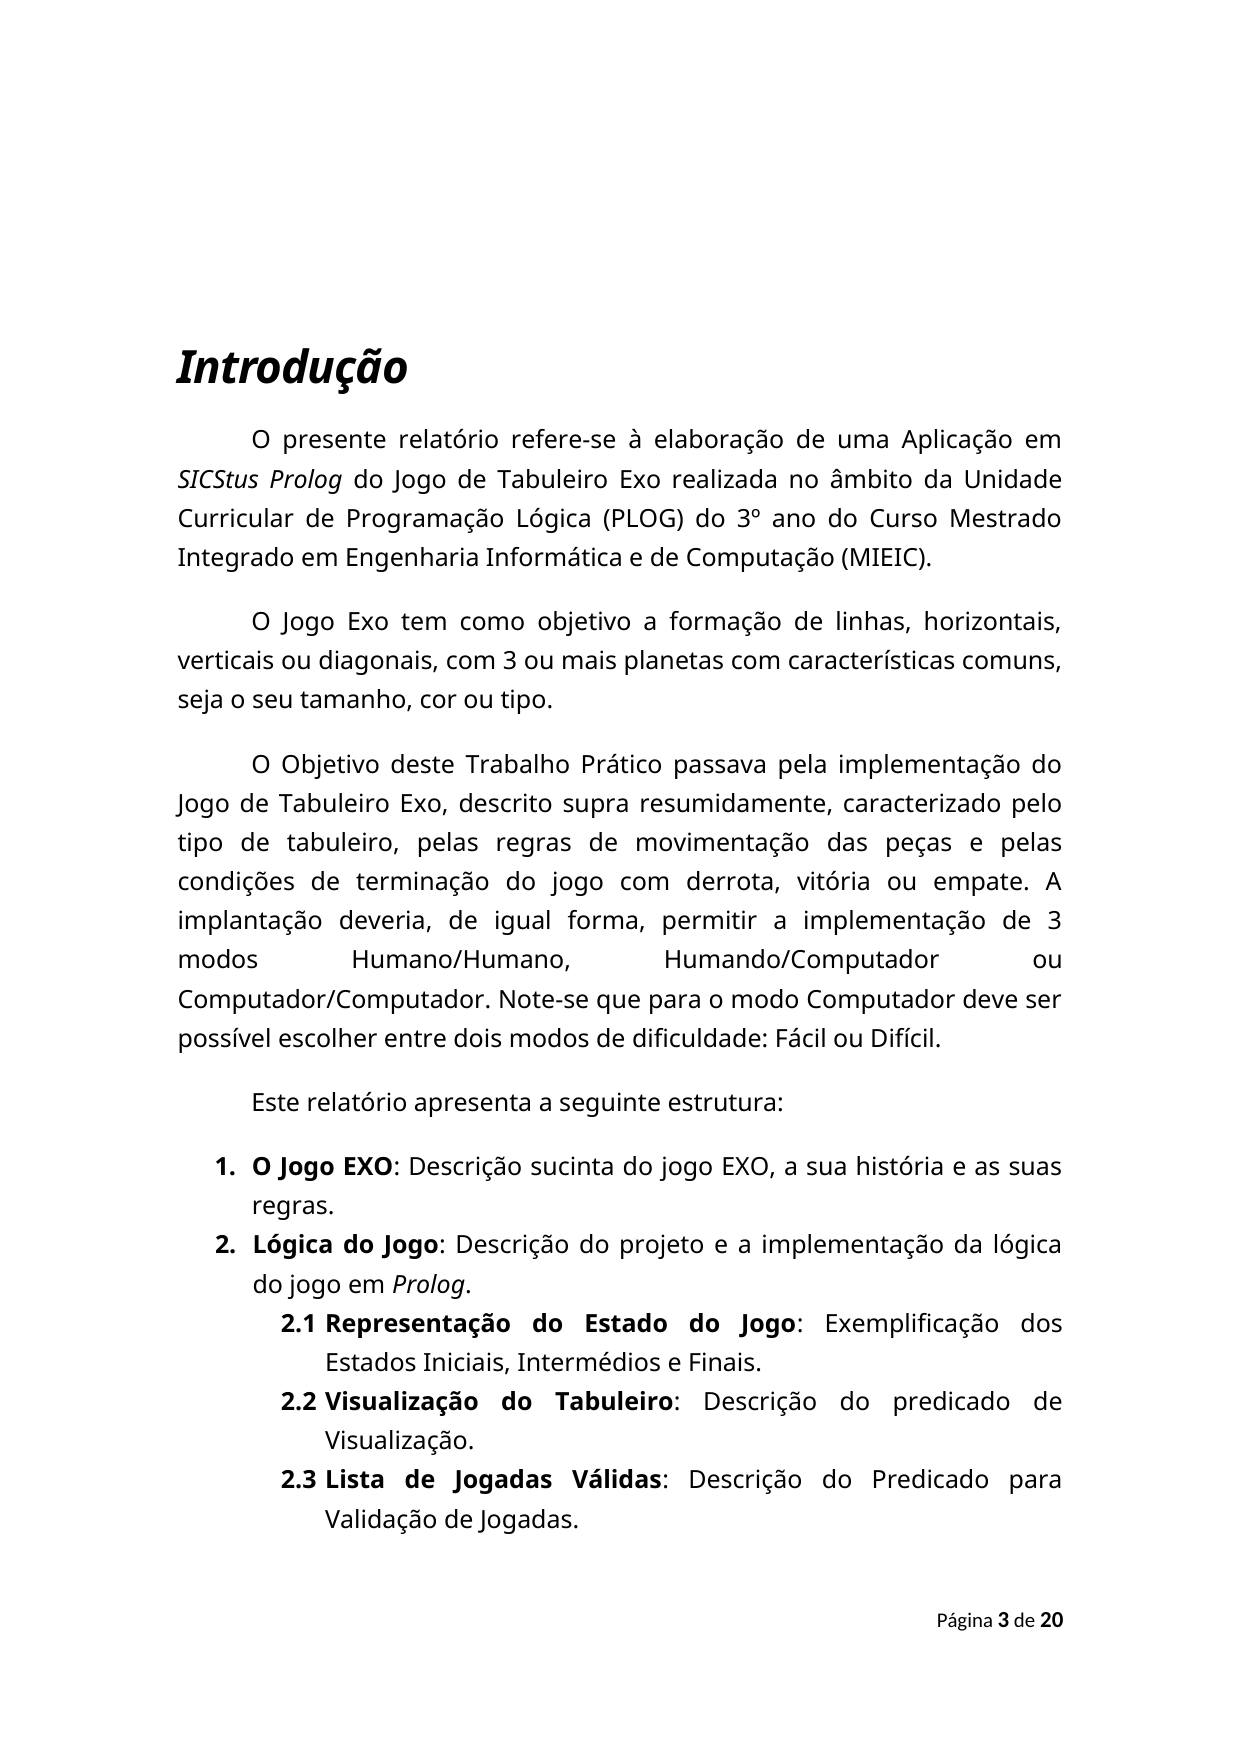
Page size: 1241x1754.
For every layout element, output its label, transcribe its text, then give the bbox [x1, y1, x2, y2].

list O Jogo EXO: Descrição sucinta do jogo EXO, a sua história e as suas regras. [214, 1149, 1063, 1222]
list Lista de Jogadas Válidas: Descrição do Predicado para Validação de Jogadas. [281, 1487, 1063, 1560]
text O presente relatório refere-se à elaboração de uma Aplicação em SICStus Prolog do Jogo de Tabuleiro Exo realizada no âmbito da Unidade Curricular de Programação Lógica (PLOG) do 3º ano do Curso Mestrado Integrado em Engenharia Informática e de Computação (MIEIC). [177, 422, 1063, 574]
list Lógica do Jogo: Descrição do projeto e a implementação da lógica do jogo em Prolog. [215, 1252, 1063, 1325]
text O Jogo Exo tem como objetivo a formação de linhas, horizontais, verticais ou diagonais, com 3 ou mais planetas com características comuns, seja o seu tamanho, cor ou tipo. [177, 604, 1063, 716]
text O Objetivo deste Trabalho Prático passava pela implementação do Jogo de Tabuleiro Exo, descrito supra resumidamente, caracterizado pelo tipo de tabuleiro, pelas regras de movimentação das peças e pelas condições de terminação do jogo com derrota, vitória ou empate. A implantação deveria, de igual forma, permitir a implementação de 3 modos Humano/Humano, Humando/Computador ou Computador/Computador. Note-se que para o modo Computador deve ser possível escolher entre dois modos de dificuldade: Fácil ou Difícil. [177, 746, 1063, 1054]
list Representação do Estado do Jogo: Exemplificação dos Estados Iniciais, Intermédios e Finais. [281, 1331, 1063, 1404]
text Introdução [177, 335, 1063, 397]
list Visualização do Tabuleiro: Descrição do predicado de Visualização. [281, 1409, 1063, 1482]
text Este relatório apresenta a seguinte estrutura: [177, 1085, 1063, 1119]
